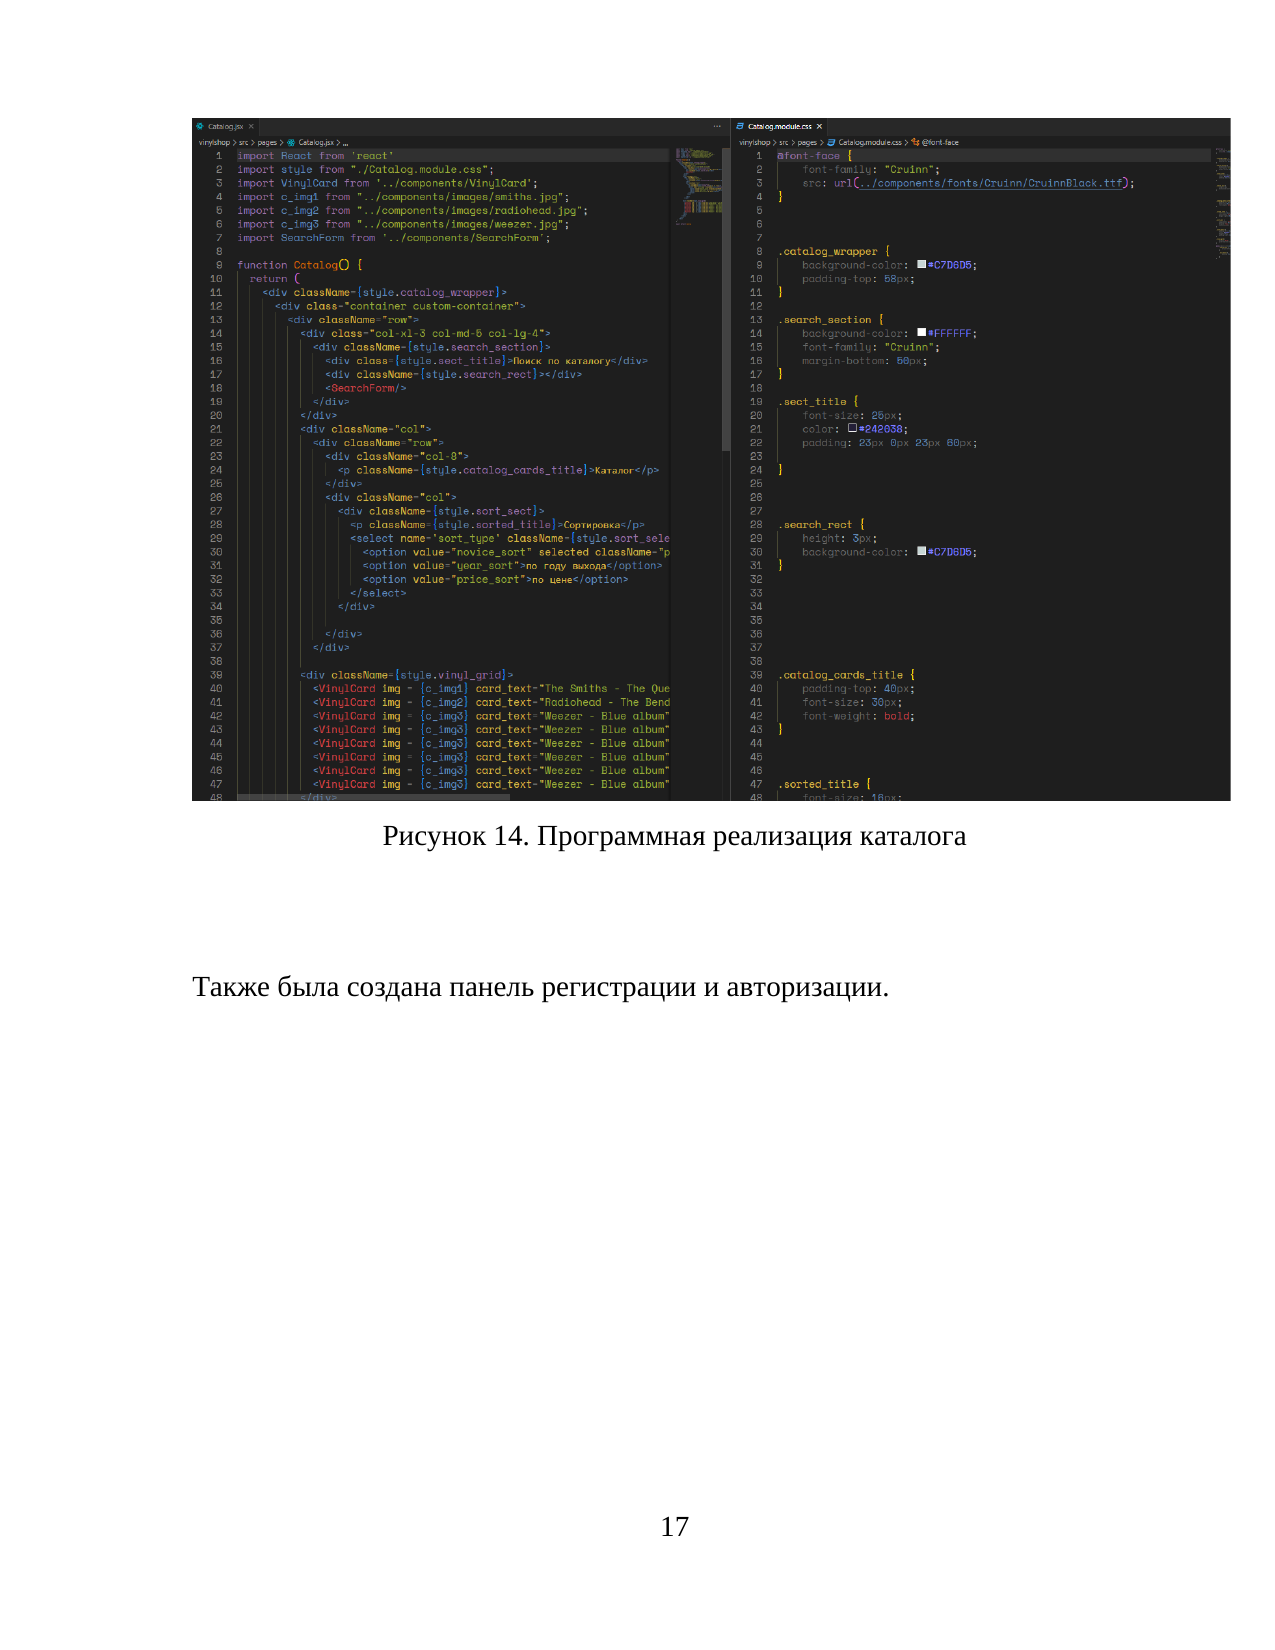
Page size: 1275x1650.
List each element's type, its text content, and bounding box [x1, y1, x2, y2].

text Также была создана панель регистрации и авторизации. [118, 969, 1157, 1002]
text Рисунок 14. Программная реализация каталога [118, 818, 1157, 851]
picture [192, 118, 1231, 801]
